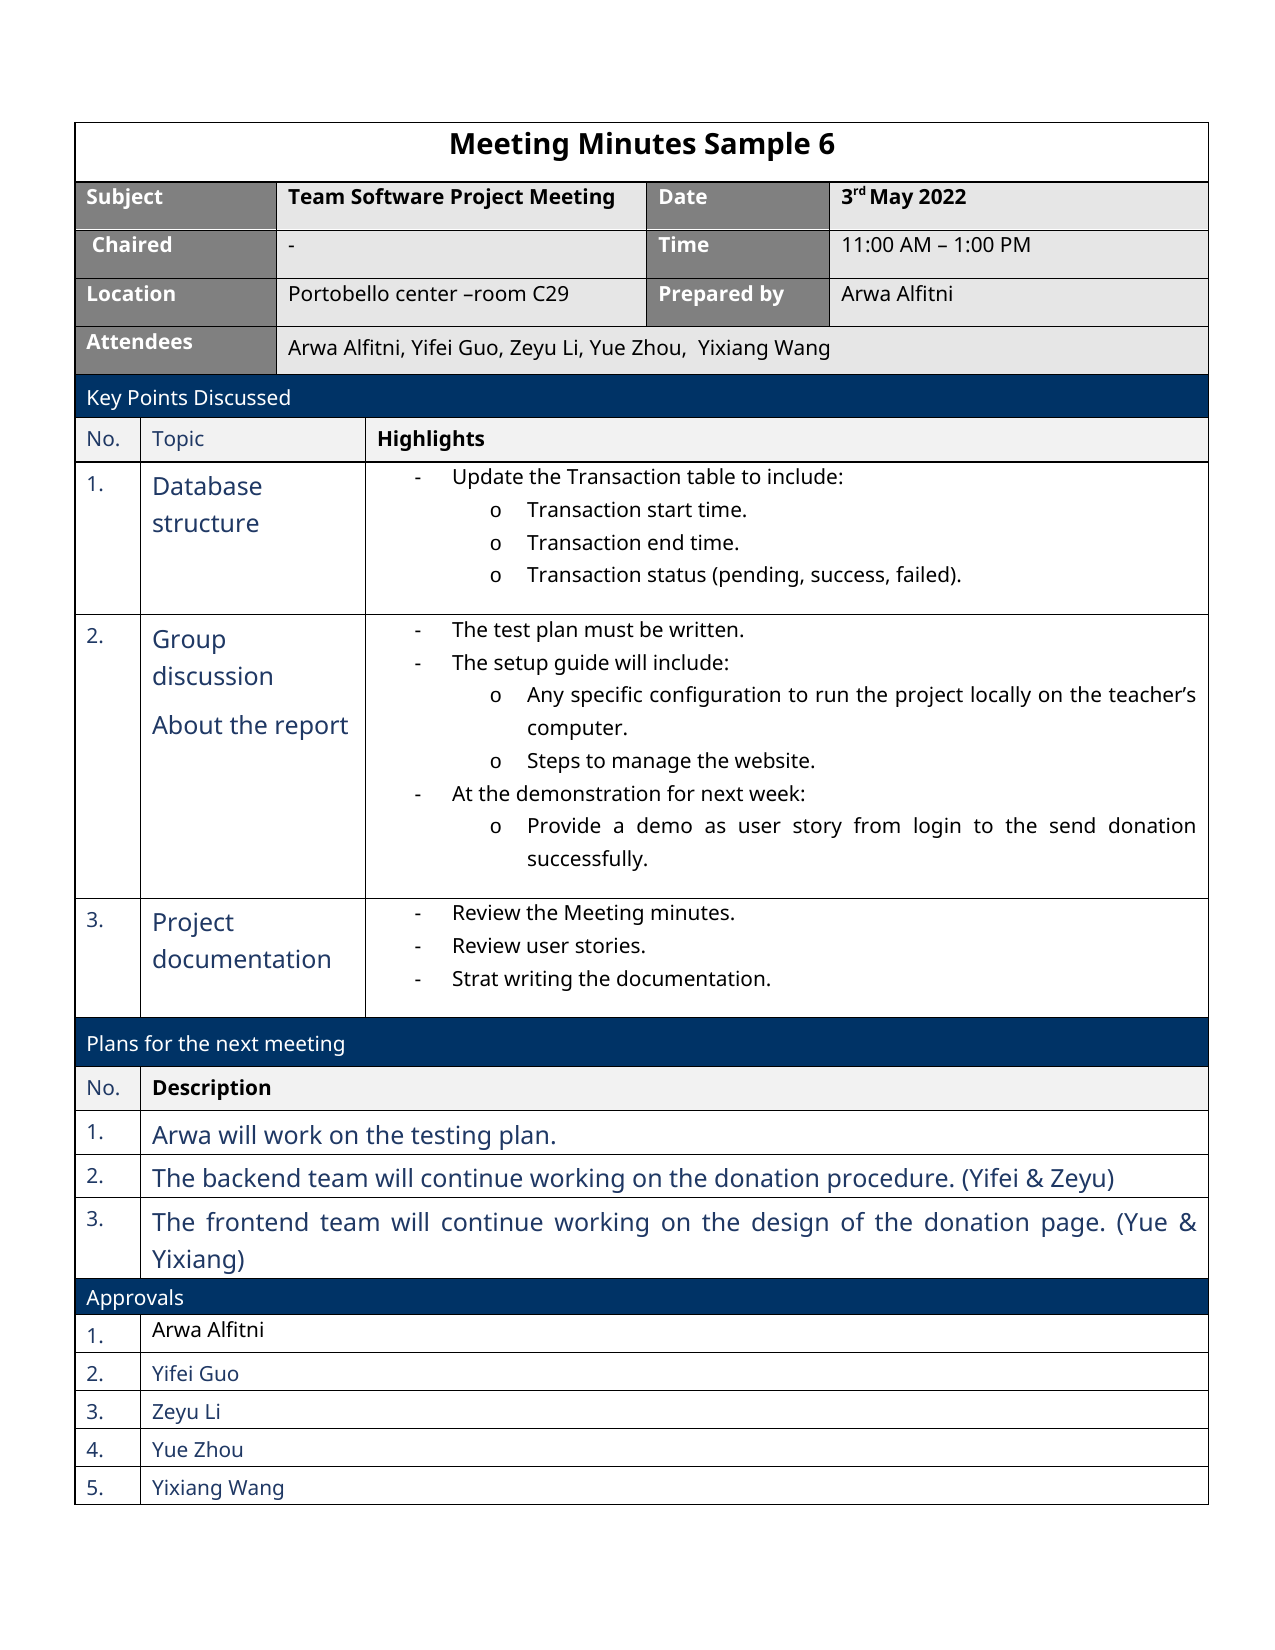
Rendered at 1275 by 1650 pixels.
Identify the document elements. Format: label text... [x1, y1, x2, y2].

table_cell 2. [76, 1155, 140, 1197]
table_cell 3rd May 2022 [830, 183, 1208, 229]
table_cell Yixiang Wang [141, 1467, 1208, 1504]
table_cell The test plan must be written. The setup guide will include: Any specific configuration to run the project locally on the teacher’s computer. Steps to manage the website. At the demonstration for next week: Provide a demo as user story from login to the send donation successfully. [366, 615, 1208, 897]
table_cell 11:00 AM – 1:00 PM [830, 231, 1208, 278]
table_cell Update the Transaction table to include: Transaction start time. Transaction end time. Transaction status (pending, success, failed). [366, 463, 1208, 614]
table_cell The frontend team will continue working on the design of the donation page. (Yue & Yixiang) [141, 1198, 1208, 1278]
table_cell 1. [76, 1315, 140, 1352]
table_cell Database structure [141, 463, 365, 614]
table_cell 3. [76, 899, 140, 1017]
table_cell 5. [76, 1467, 140, 1504]
table_cell 3. [76, 1198, 140, 1278]
table_cell Topic [141, 418, 365, 461]
table_cell 1. [76, 463, 140, 614]
table_cell - [277, 231, 646, 278]
table_cell 2. [76, 615, 140, 897]
table_cell 4. [76, 1429, 140, 1466]
table_cell Highlights [366, 418, 1208, 461]
table_cell Description [141, 1067, 1208, 1110]
table_cell Arwa Alfitni, Yifei Guo, Zeyu Li, Yue Zhou, Yixiang Wang [277, 327, 1208, 374]
table_cell Date [647, 183, 829, 229]
table_cell Location [76, 279, 276, 326]
table_cell Zeyu Li [141, 1391, 1208, 1428]
table_cell Review the Meeting minutes. Review user stories. Strat writing the documentation. [366, 899, 1208, 1017]
table_cell Team Software Project Meeting [277, 183, 646, 229]
table_cell Arwa Alfitni [830, 279, 1208, 326]
table_cell Chaired [76, 231, 276, 278]
table_cell 2. [76, 1353, 140, 1390]
table_cell Attendees [76, 327, 276, 374]
table_cell 3. [76, 1391, 140, 1428]
table_cell The backend team will continue working on the donation procedure. (Yifei & Zeyu) [141, 1155, 1208, 1197]
table_cell Plans for the next meeting [76, 1018, 1208, 1066]
table_cell Arwa Alfitni [141, 1315, 1208, 1352]
table_cell Subject [76, 183, 276, 229]
table_cell Prepared by [647, 279, 829, 326]
table_cell Approvals [76, 1279, 1208, 1314]
table_cell Project documentation [141, 899, 365, 1017]
table_cell Time [647, 231, 829, 278]
table_cell No. [76, 418, 140, 461]
table_header Meeting Minutes Sample 6 [76, 123, 1208, 181]
table_cell Yue Zhou [141, 1429, 1208, 1466]
table_cell Arwa will work on the testing plan. [141, 1111, 1208, 1154]
table_cell Key Points Discussed [76, 375, 1208, 417]
table_cell No. [76, 1067, 140, 1110]
table_cell 1. [76, 1111, 140, 1154]
table_cell Yifei Guo [141, 1353, 1208, 1390]
table_cell Portobello center –room C29 [277, 279, 646, 326]
table_cell Group discussion About the report [141, 615, 365, 897]
